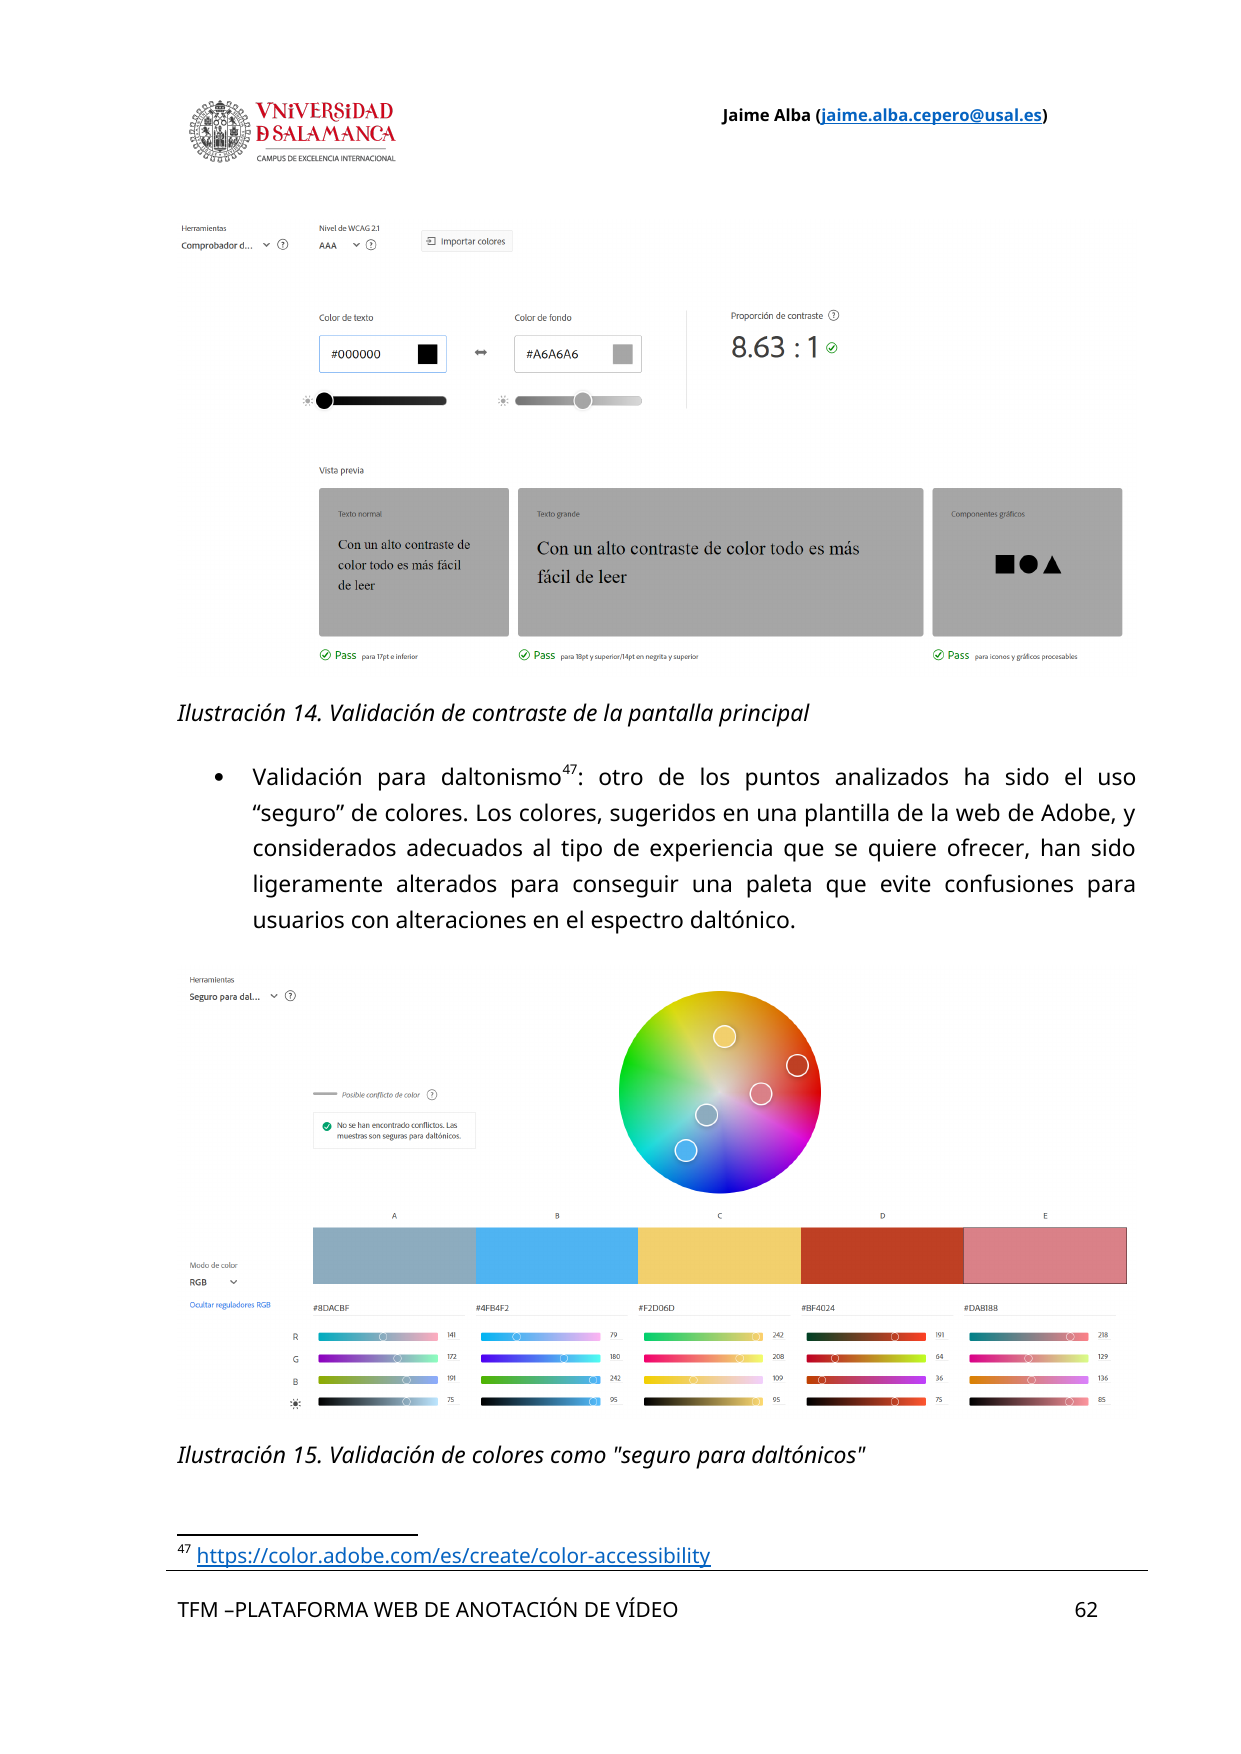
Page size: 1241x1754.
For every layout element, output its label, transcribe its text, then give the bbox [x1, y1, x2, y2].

text Ilustración 14. Validación de contraste de la pantalla principal [177, 696, 1137, 728]
picture [188, 99, 397, 163]
picture [177, 219, 1137, 677]
text Ilustración 15. Validación de colores como "seguro para daltónicos" [177, 1439, 1137, 1470]
list Validación para daltonismo: otro de los puntos analizados ha sido el uso “seguro” de colores. Los colores, sugeridos en una plantilla de la web de Adobe, y considerados adecuados al tipo de experiencia que se quiere ofrecer, han sido ligeramente alterados para conseguir una paleta que evite confusiones para usuarios con alteraciones en el espectro daltónico. [215, 761, 1137, 936]
picture [177, 965, 1137, 1419]
